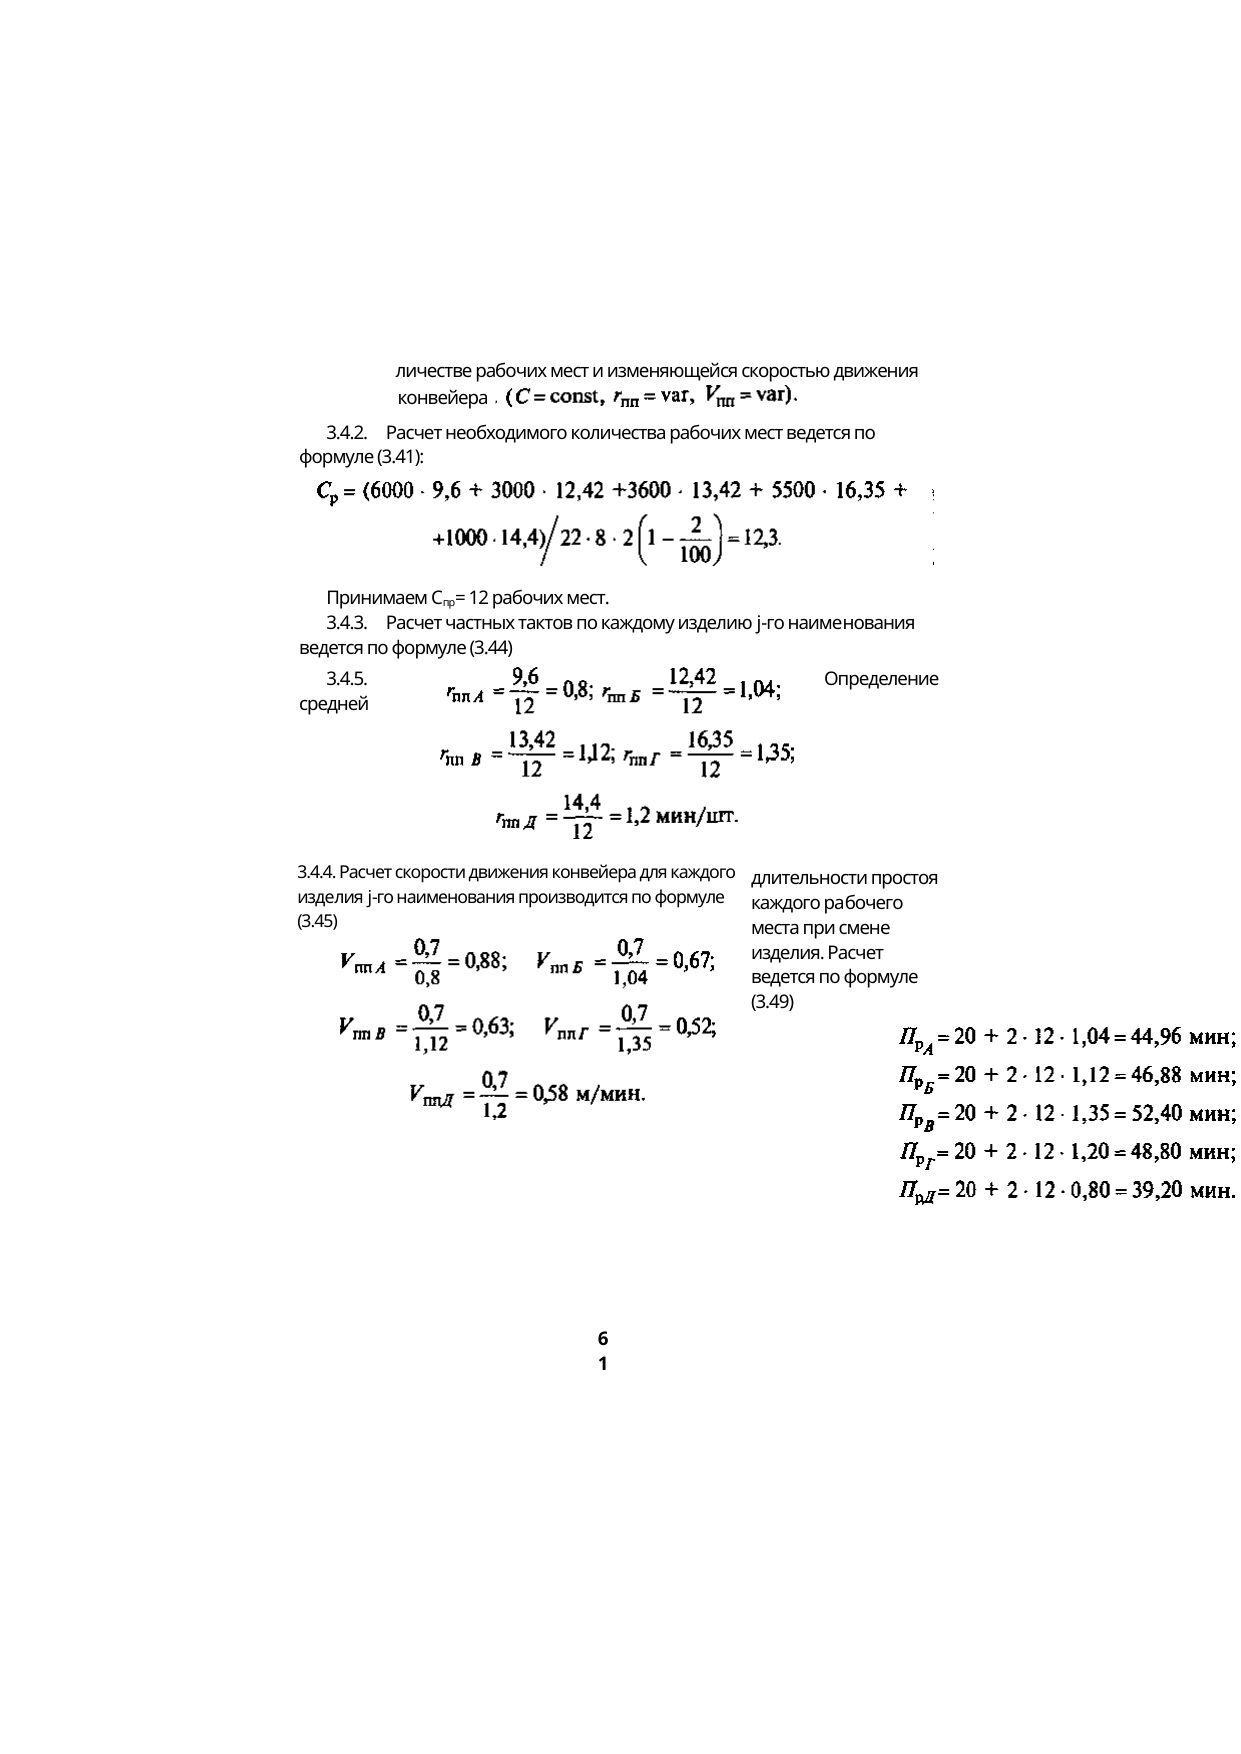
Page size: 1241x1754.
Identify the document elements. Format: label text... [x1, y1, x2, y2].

picture [297, 932, 737, 1127]
picture [302, 476, 942, 572]
picture [416, 663, 813, 842]
text Принимаем Спр= 12 рабочих мест. [299, 584, 950, 609]
picture [495, 385, 823, 407]
list Расчет частных тактов по каждому изделию j-го наименования ведется по формуле (3.44) [299, 609, 939, 659]
list Расчет необходимого количества рабочих мест ведется по формуле (3.41): [299, 420, 939, 468]
picture [882, 1021, 1241, 1220]
text конвейера [397, 389, 496, 408]
text личестве рабочих мест и изменяющейся скоростью движения [395, 362, 1038, 381]
